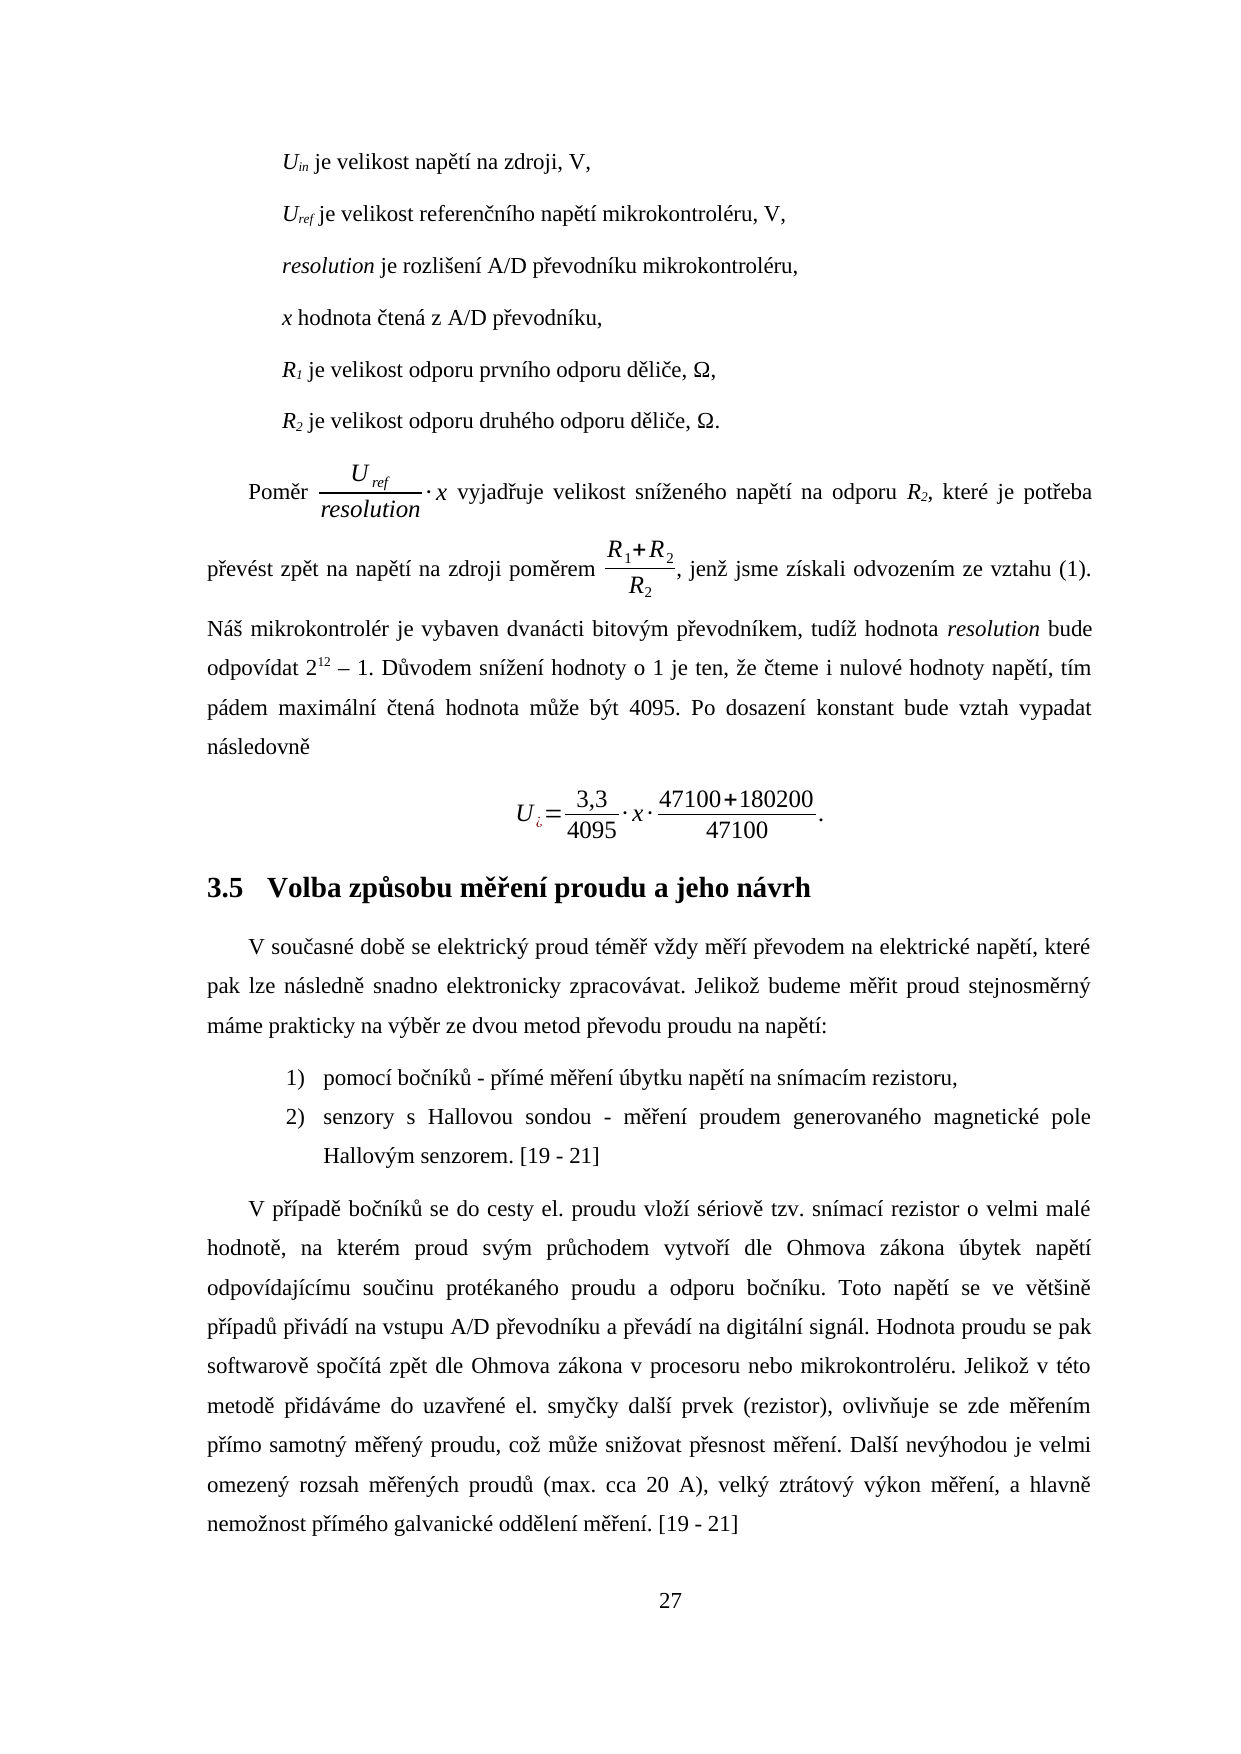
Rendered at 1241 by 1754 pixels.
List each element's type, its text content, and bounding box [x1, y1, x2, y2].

text Poměr vyjadřuje velikost sníženého napětí na odporu R2, které je potřeba převést zpět na napětí na zdroji poměrem , jenž jsme získali odvozením ze vztahu (1). Náš mikrokontrolér je vybaven dvanácti bitovým převodníkem, tudíž hodnota resolution bude odpovídat 212 – 1. Důvodem snížení hodnoty o 1 je ten, že čteme i nulové hodnoty napětí, tím pádem maximální čtená hodnota může být 4095. Po dosazení konstant bude vztah vypadat následovně [207, 459, 1092, 760]
text V případě bočníků se do cesty el. proudu vloží sériově tzv. snímací rezistor o velmi malé hodnotě, na kterém proud svým průchodem vytvoří dle Ohmova zákona úbytek napětí odpovídajícímu součinu protékaného proudu a odporu bočníku. Toto napětí se ve většině případů přivádí na vstupu A/D převodníku a převádí na digitální signál. Hodnota proudu se pak softwarově spočítá zpět dle Ohmova zákona v procesoru nebo mikrokontroléru. Jelikož v této metodě přidáváme do uzavřené el. smyčky další prvek (rezistor), ovlivňuje se zde měřením přímo samotný měřený proudu, což může snižovat přesnost měření. Další nevýhodou je velmi omezený rozsah měřených proudů (max. cca 20 A), velký ztrátový výkon měření, a hlavně nemožnost přímého galvanické oddělení měření. [19 - 21] [207, 1194, 1092, 1537]
text Uref je velikost referenčního napětí mikrokontroléru, V, [207, 200, 1092, 226]
text R1 je velikost odporu prvního odporu děliče, Ω, [207, 356, 1092, 382]
subtitle Volba způsobu měření proudu a jeho návrh [207, 870, 1092, 903]
text resolution je rozlišení A/D převodníku mikrokontroléru, [207, 252, 1092, 278]
list pomocí bočníků - přímé měření úbytku napětí na snímacím rezistoru, [286, 1064, 1092, 1090]
text V současné době se elektrický proud téměř vždy měří převodem na elektrické napětí, které pak lze následně snadno elektronicky zpracovávat. Jelikož budeme měřit proud stejnosměrný máme prakticky na výběr ze dvou metod převodu proudu na napětí: [207, 933, 1092, 1038]
text Uin je velikost napětí na zdroji, V, [207, 148, 1092, 174]
list senzory s Hallovou sondou - měření proudem generovaného magnetické pole Hallovým senzorem. [19 - 21] [286, 1103, 1092, 1169]
text x hodnota čtená z A/D převodníku, [207, 304, 1092, 330]
text R2 je velikost odporu druhého odporu děliče, Ω. [207, 408, 1092, 434]
